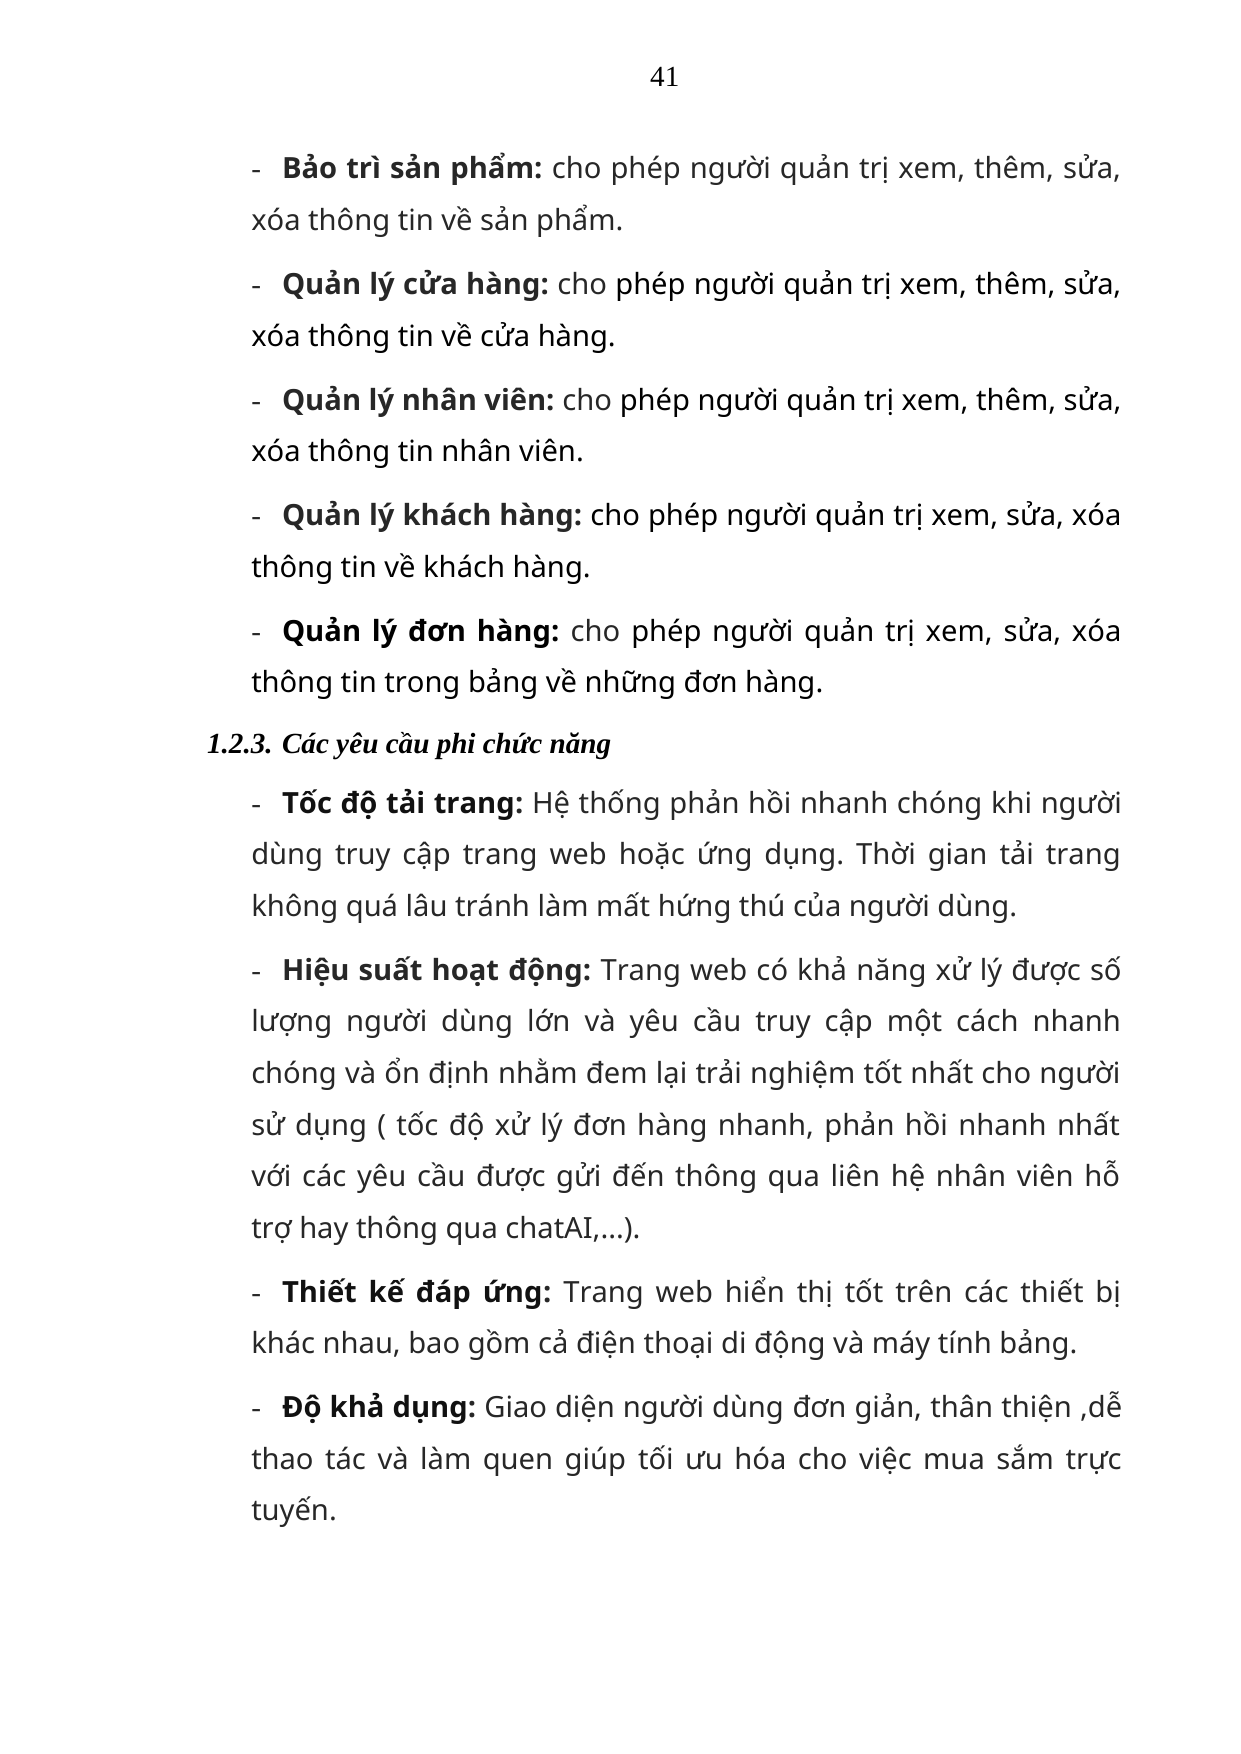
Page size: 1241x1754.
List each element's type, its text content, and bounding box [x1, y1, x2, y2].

text Hiệu suất hoạt động: Trang web có khả năng xử lý được số lượng người dùng lớn và yêu cầu truy cập một cách nhanh chóng và ổn định nhằm đem lại trải nghiệm tốt nhất cho người sử dụng ( tốc độ xử lý đơn hàng nhanh, phản hồi nhanh nhất với các yêu cầu được gửi đến thông qua liên hệ nhân viên hỗ trợ hay thông qua chatAI,...). [251, 949, 1122, 1247]
subtitle Các yêu cầu phi chức năng [207, 726, 1122, 759]
text Quản lý khách hàng: cho phép người quản trị xem, sửa, xóa thông tin về khách hàng. [251, 494, 1122, 586]
text Quản lý đơn hàng: cho phép người quản trị xem, sửa, xóa thông tin trong bảng về những đơn hàng. [251, 610, 1122, 701]
text Bảo trì sản phẩm: cho phép người quản trị xem, thêm, sửa, xóa thông tin về sản phẩm. [251, 148, 1122, 239]
text Thiết kế đáp ứng: Trang web hiển thị tốt trên các thiết bị khác nhau, bao gồm cả điện thoại di động và máy tính bảng. [251, 1271, 1122, 1362]
text Quản lý cửa hàng: cho phép người quản trị xem, thêm, sửa, xóa thông tin về cửa hàng. [251, 263, 1122, 354]
text Quản lý nhân viên: cho phép người quản trị xem, thêm, sửa, xóa thông tin nhân viên. [251, 379, 1122, 470]
text Tốc độ tải trang: Hệ thống phản hồi nhanh chóng khi người dùng truy cập trang web hoặc ứng dụng. Thời gian tải trang không quá lâu tránh làm mất hứng thú của người dùng. [251, 782, 1122, 925]
text Độ khả dụng: Giao diện người dùng đơn giản, thân thiện ,dễ thao tác và làm quen giúp tối ưu hóa cho việc mua sắm trực tuyến. [251, 1387, 1122, 1529]
